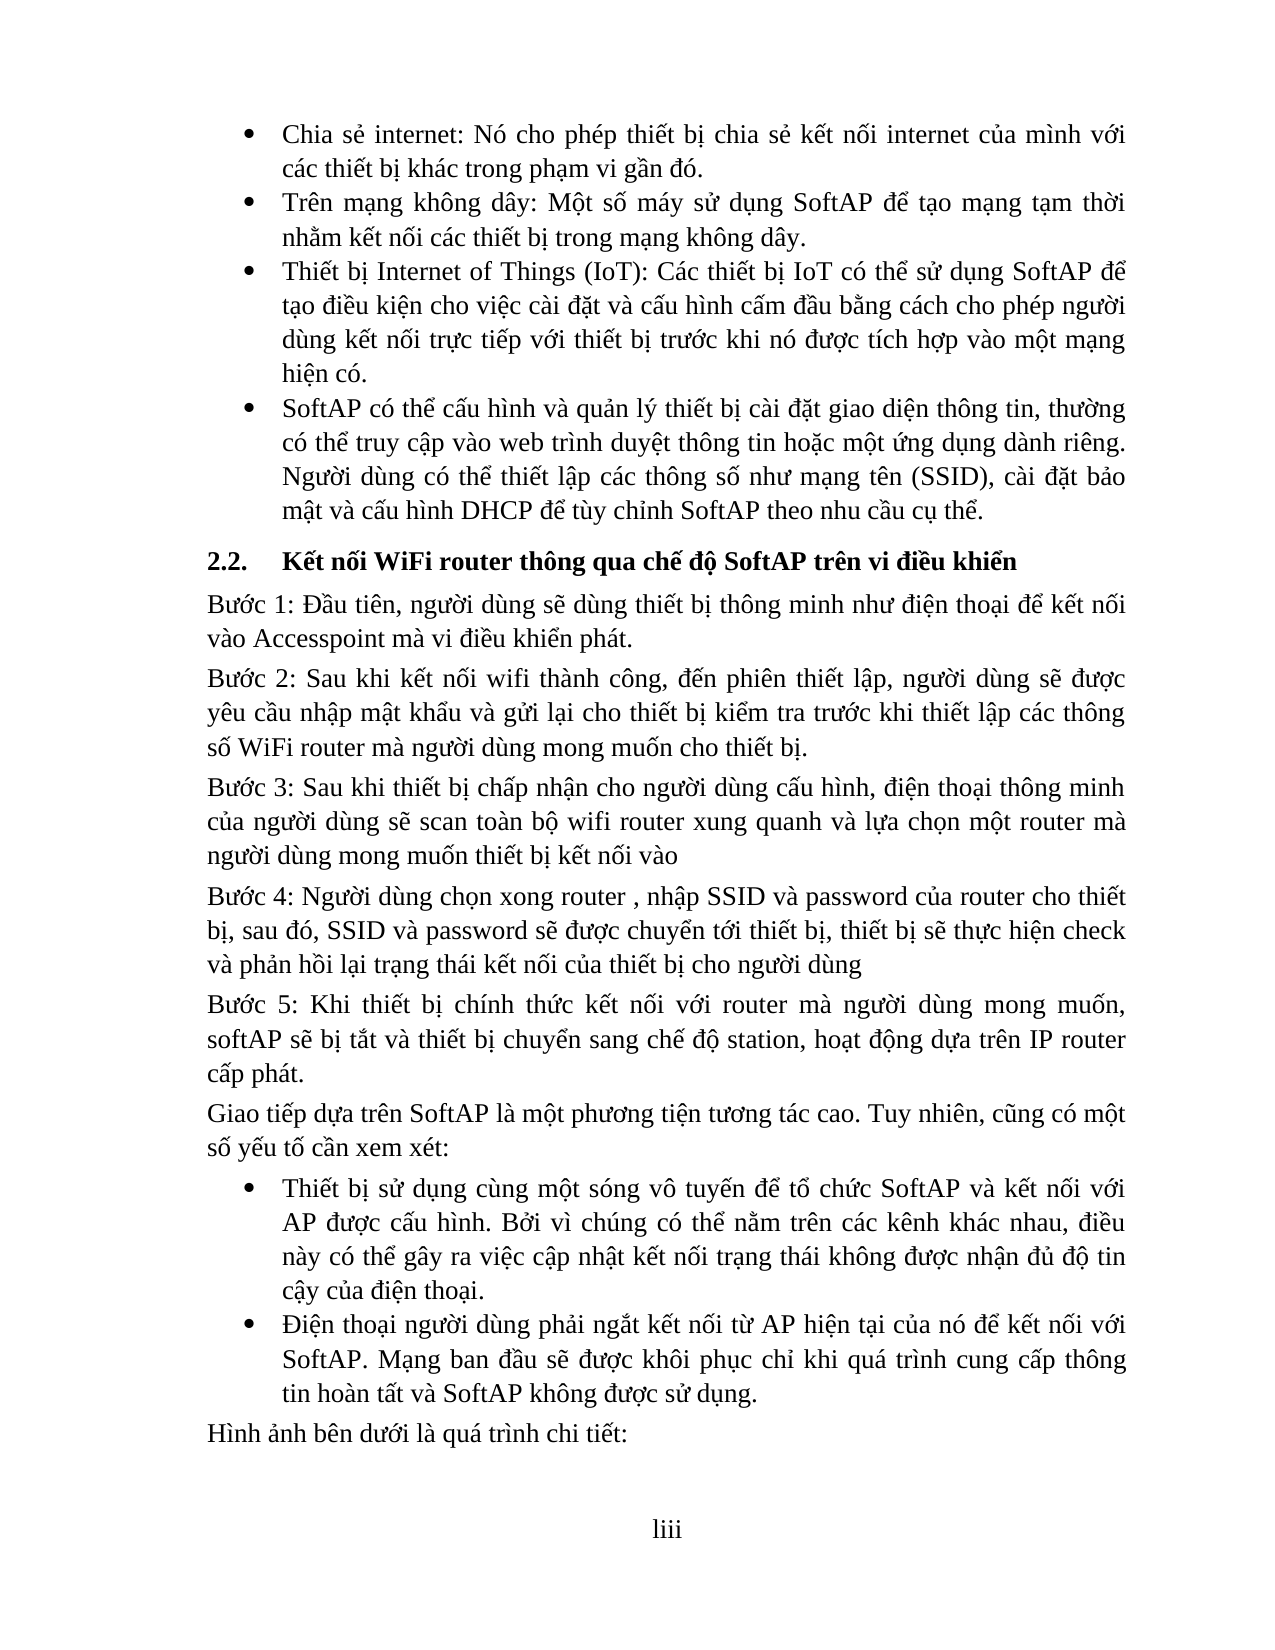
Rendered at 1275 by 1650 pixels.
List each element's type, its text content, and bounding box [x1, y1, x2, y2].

subtitle Kết nối WiFi router thông qua chế độ SoftAP trên vi điều khiển [207, 545, 1127, 576]
list SoftAP có thể cấu hình và quản lý thiết bị cài đặt giao diện thông tin, thường có thể truy cập vào web trình duyệt thông tin hoặc một ứng dụng dành riêng. Người dùng có thể thiết lập các thông số như mạng tên (SSID), cài đặt bảo mật và cấu hình DHCP để tùy chỉnh SoftAP theo nhu cầu cụ thể. [244, 392, 1127, 526]
text Bước 3: Sau khi thiết bị chấp nhận cho người dùng cấu hình, điện thoại thông minh của người dùng sẽ scan toàn bộ wifi router xung quanh và lựa chọn một router mà người dùng mong muốn thiết bị kết nối vào [207, 771, 1127, 871]
list Trên mạng không dây: Một số máy sử dụng SoftAP để tạo mạng tạm thời nhằm kết nối các thiết bị trong mạng không dây. [244, 187, 1127, 252]
list Thiết bị sử dụng cùng một sóng vô tuyến để tổ chức SoftAP và kết nối với AP được cấu hình. Bởi vì chúng có thể nằm trên các kênh khác nhau, điều này có thể gây ra việc cập nhật kết nối trạng thái không được nhận đủ độ tin cậy của điện thoại. [244, 1172, 1127, 1306]
list Thiết bị Internet of Things (IoT): Các thiết bị IoT có thể sử dụng SoftAP để tạo điều kiện cho việc cài đặt và cấu hình cấm đầu bằng cách cho phép người dùng kết nối trực tiếp với thiết bị trước khi nó được tích hợp vào một mạng hiện có. [244, 255, 1127, 389]
text Bước 5: Khi thiết bị chính thức kết nối với router mà người dùng mong muốn, softAP sẽ bị tắt và thiết bị chuyển sang chế độ station, hoạt động dựa trên IP router cấp phát. [207, 988, 1127, 1088]
text Bước 4: Người dùng chọn xong router , nhập SSID và password của router cho thiết bị, sau đó, SSID và password sẽ được chuyển tới thiết bị, thiết bị sẽ thực hiện check và phản hồi lại trạng thái kết nối của thiết bị cho người dùng [207, 880, 1127, 979]
text Bước 1: Đầu tiên, người dùng sẽ dùng thiết bị thông minh như điện thoại để kết nối vào Accesspoint mà vi điều khiển phát. [207, 588, 1127, 653]
list Chia sẻ internet: Nó cho phép thiết bị chia sẻ kết nối internet của mình với các thiết bị khác trong phạm vi gần đó. [244, 118, 1127, 183]
text Bước 2: Sau khi kết nối wifi thành công, đến phiên thiết lập, người dùng sẽ được yêu cầu nhập mật khẩu và gửi lại cho thiết bị kiểm tra trước khi thiết lập các thông số WiFi router mà người dùng mong muốn cho thiết bị. [207, 662, 1127, 762]
list Điện thoại người dùng phải ngắt kết nối từ AP hiện tại của nó để kết nối với SoftAP. Mạng ban đầu sẽ được khôi phục chỉ khi quá trình cung cấp thông tin hoàn tất và SoftAP không được sử dụng. [244, 1309, 1127, 1408]
text Hình ảnh bên dưới là quá trình chi tiết: [207, 1417, 1127, 1449]
text Giao tiếp dựa trên SoftAP là một phương tiện tương tác cao. Tuy nhiên, cũng có một số yếu tố cần xem xét: [207, 1097, 1127, 1163]
